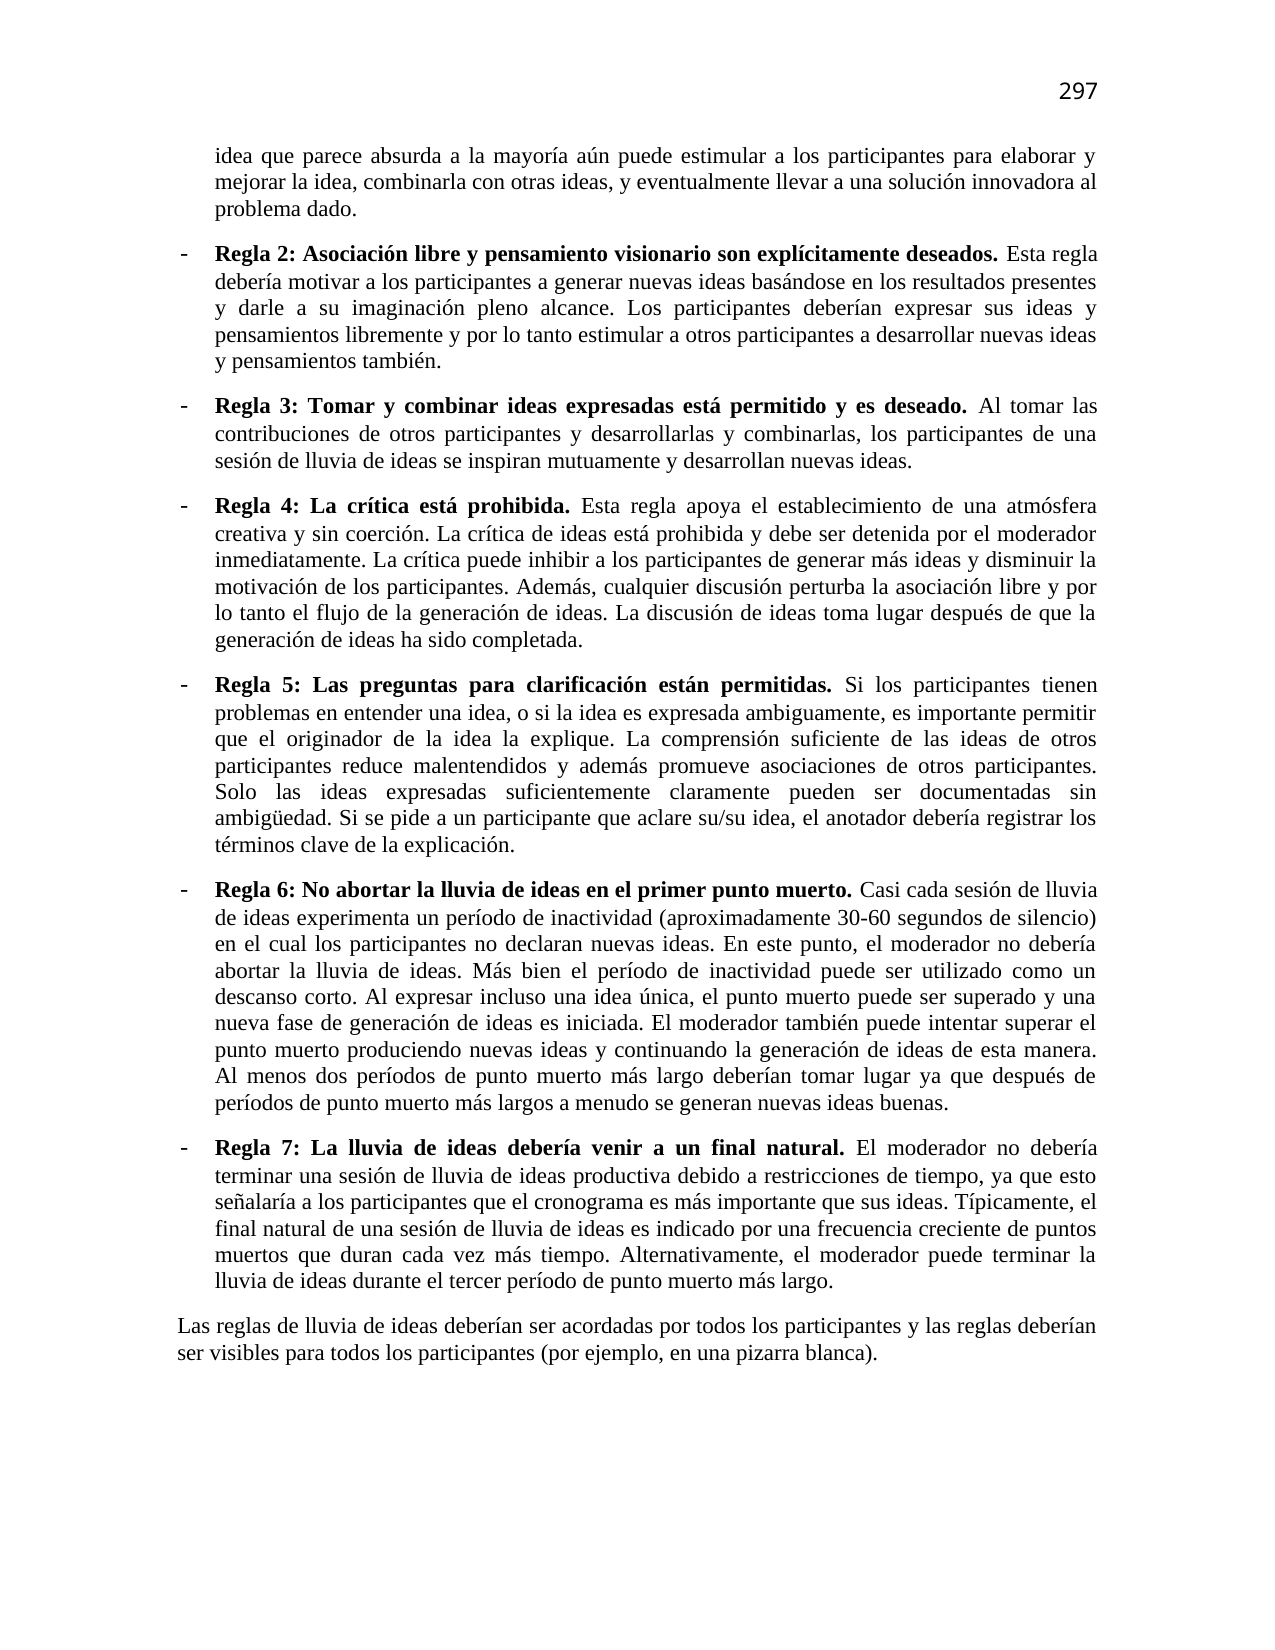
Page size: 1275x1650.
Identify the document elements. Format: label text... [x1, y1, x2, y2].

list Regla 4: La crítica está prohibida. Esta regla apoya el establecimiento de una atmósfera creativa y sin coerción. La crítica de ideas está prohibida y debe ser detenida por el moderador inmediatamente. La crítica puede inhibir a los participantes de generar más ideas y disminuir la motivación de los participantes. Además, cualquier discusión perturba la asociación libre y por lo tanto el flujo de la generación de ideas. La discusión de ideas toma lugar después de que la generación de ideas ha sido completada. [177, 492, 1098, 652]
text Las reglas de lluvia de ideas deberían ser acordadas por todos los participantes y las reglas deberían ser visibles para todos los participantes (por ejemplo, en una pizarra blanca). [177, 1312, 1098, 1365]
list Regla 2: Asociación libre y pensamiento visionario son explícitamente deseados. Esta regla debería motivar a los participantes a generar nuevas ideas basándose en los resultados presentes y darle a su imaginación pleno alcance. Los participantes deberían expresar sus ideas y pensamientos libremente y por lo tanto estimular a otros participantes a desarrollar nuevas ideas y pensamientos también. [177, 240, 1098, 373]
list Regla 6: No abortar la lluvia de ideas en el primer punto muerto. Casi cada sesión de lluvia de ideas experimenta un período de inactividad (aproximadamente 30-60 segundos de silencio) en el cual los participantes no declaran nuevas ideas. En este punto, el moderador no debería abortar la lluvia de ideas. Más bien el período de inactividad puede ser utilizado como un descanso corto. Al expresar incluso una idea única, el punto muerto puede ser superado y una nueva fase de generación de ideas es iniciada. El moderador también puede intentar superar el punto muerto produciendo nuevas ideas y continuando la generación de ideas de esta manera. Al menos dos períodos de punto muerto más largo deberían tomar lugar ya que después de períodos de punto muerto más largos a menudo se generan nuevas ideas buenas. [177, 876, 1098, 1115]
list Regla 7: La lluvia de ideas debería venir a un final natural. El moderador no debería terminar una sesión de lluvia de ideas productiva debido a restricciones de tiempo, ya que esto señalaría a los participantes que el cronograma es más importante que sus ideas. Típicamente, el final natural de una sesión de lluvia de ideas es indicado por una frecuencia creciente de puntos muertos que duran cada vez más tiempo. Alternativamente, el moderador puede terminar la lluvia de ideas durante el tercer período de punto muerto más largo. [177, 1134, 1098, 1294]
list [177, 142, 1098, 221]
list Regla 5: Las preguntas para clarificación están permitidas. Si los participantes tienen problemas en entender una idea, o si la idea es expresada ambiguamente, es importante permitir que el originador de la idea la explique. La comprensión suficiente de las ideas de otros participantes reduce malentendidos y además promueve asociaciones de otros participantes. Solo las ideas expresadas suficientemente claramente pueden ser documentadas sin ambigüedad. Si se pide a un participante que aclare su/su idea, el anotador debería registrar los términos clave de la explicación. [177, 671, 1098, 857]
list Regla 3: Tomar y combinar ideas expresadas está permitido y es deseado. Al tomar las contribuciones de otros participantes y desarrollarlas y combinarlas, los participantes de una sesión de lluvia de ideas se inspiran mutuamente y desarrollan nuevas ideas. [177, 392, 1098, 473]
